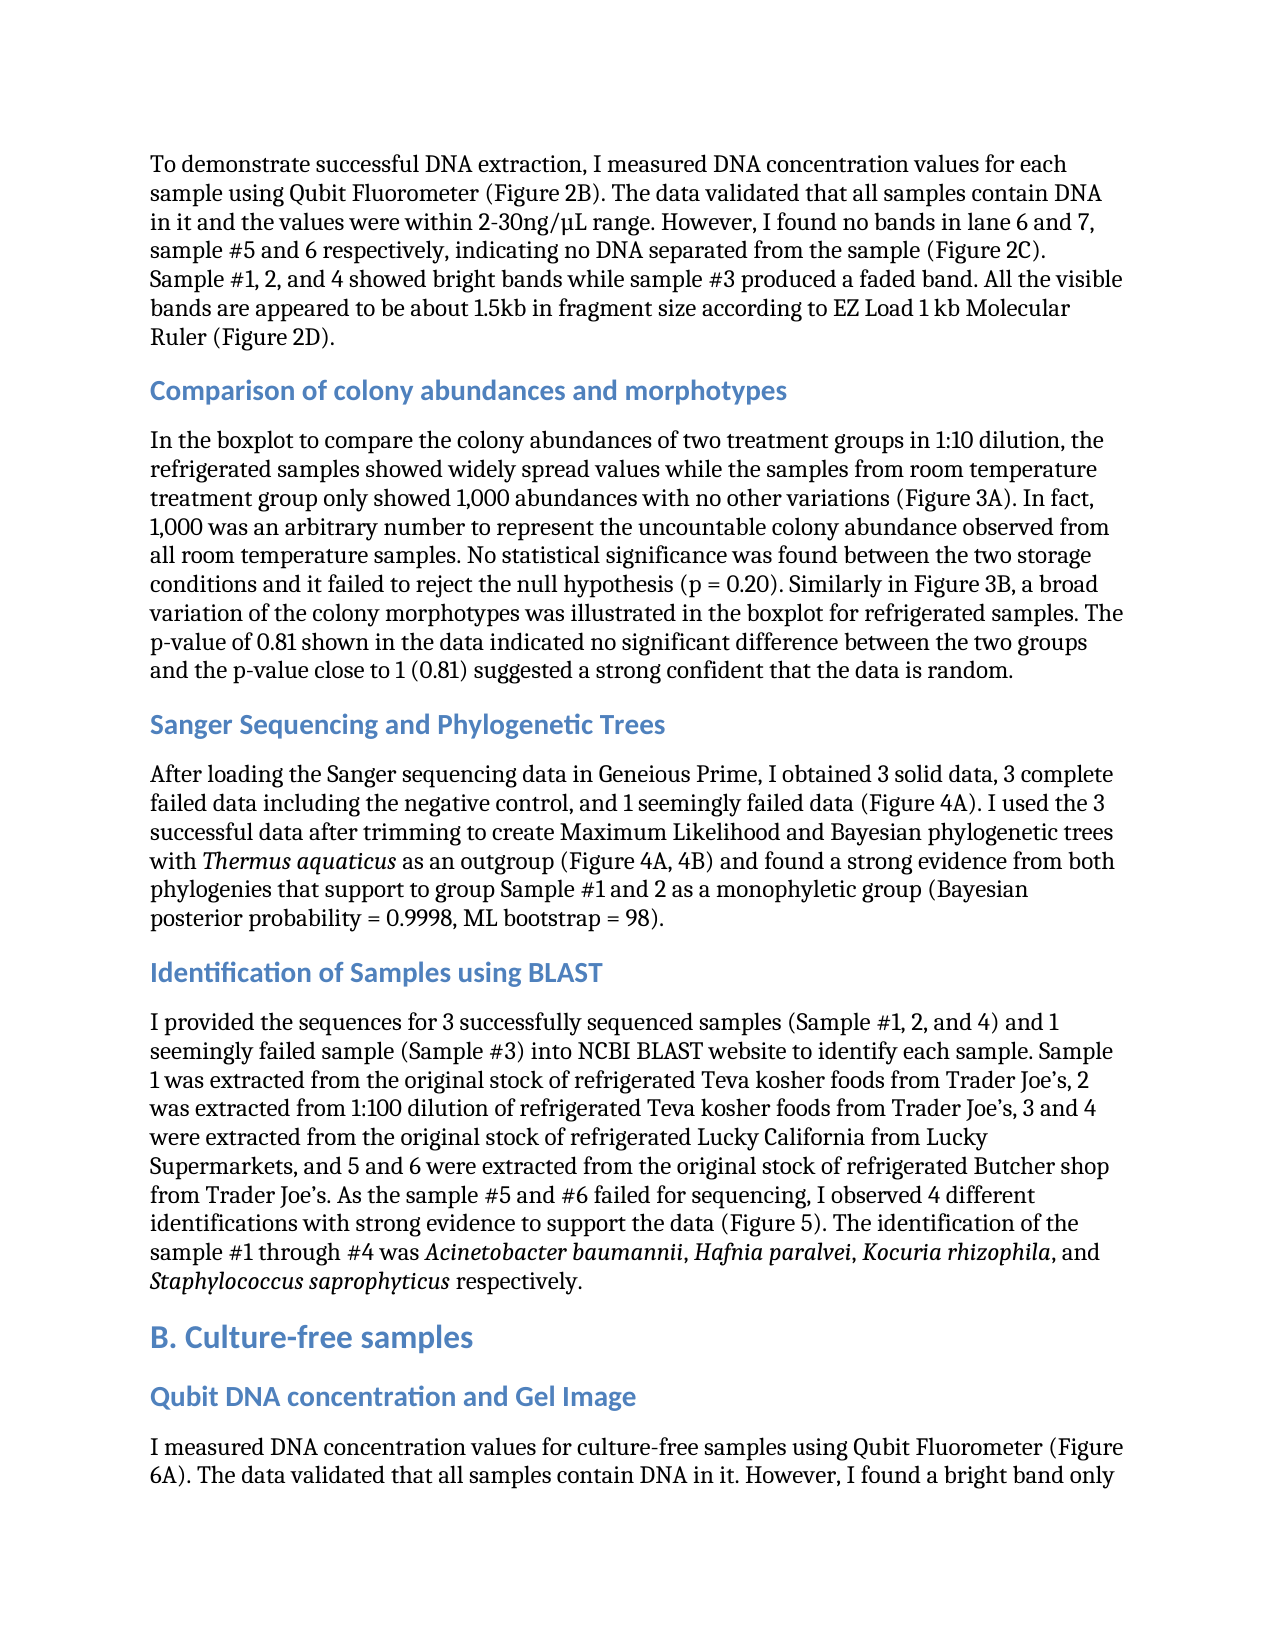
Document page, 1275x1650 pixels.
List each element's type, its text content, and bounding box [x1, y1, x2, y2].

text I provided the sequences for 3 successfully sequenced samples (Sample #1, 2, and 4) and 1 seemingly failed sample (Sample #3) into NCBI BLAST website to identify each sample. Sample 1 was extracted from the original stock of refrigerated Teva kosher foods from Trader Joe’s, 2 was extracted from 1:100 dilution of refrigerated Teva kosher foods from Trader Joe’s, 3 and 4 were extracted from the original stock of refrigerated Lucky California from Lucky Supermarkets, and 5 and 6 were extracted from the original stock of refrigerated Butcher shop from Trader Joe’s. As the sample #5 and #6 failed for sequencing, I observed 4 different identifications with strong evidence to support the data (Figure 5). The identification of the sample #1 through #4 was Acinetobacter baumannii, Hafnia paralvei, Kocuria rhizophila, and Staphylococcus saprophyticus respectively. [150, 1008, 1125, 1296]
text In the boxplot to compare the colony abundances of two treatment groups in 1:10 dilution, the refrigerated samples showed widely spread values while the samples from room temperature treatment group only showed 1,000 abundances with no other variations (Figure 3A). In fact, 1,000 was an arbitrary number to represent the uncountable colony abundance observed from all room temperature samples. No statistical significance was found between the two storage conditions and it failed to reject the null hypothesis (p = 0.20). Similarly in Figure 3B, a broad variation of the colony morphotypes was illustrated in the boxplot for refrigerated samples. The p-value of 0.81 shown in the data indicated no significant difference between the two groups and the p-value close to 1 (0.81) suggested a strong confident that the data is random. [150, 426, 1125, 685]
subtitle Comparison of colony abundances and morphotypes [150, 372, 1125, 408]
text After loading the Sanger sequencing data in Geneious Prime, I obtained 3 solid data, 3 complete failed data including the negative control, and 1 seemingly failed data (Figure 4A). I used the 3 successful data after trimming to create Maximum Likelihood and Bayesian phylogenetic trees with Thermus aquaticus as an outgroup (Figure 4A, 4B) and found a strong evidence from both phylogenies that support to group Sample #1 and 2 as a monophyletic group (Bayesian posterior probability = 0.9998, ML bootstrap = 98). [150, 760, 1125, 933]
subtitle B. Culture-free samples [150, 1316, 1125, 1357]
subtitle Sanger Sequencing and Phylogenetic Trees [150, 706, 1125, 742]
subtitle Identification of Samples using BLAST [150, 954, 1125, 989]
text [150, 1432, 1125, 1490]
text To demonstrate successful DNA extraction, I measured DNA concentration values for each sample using Qubit Fluorometer (Figure 2B). The data validated that all samples contain DNA in it and the values were within 2-30ng/µL range. However, I found no bands in lane 6 and 7, sample #5 and 6 respectively, indicating no DNA separated from the sample (Figure 2C). Sample #1, 2, and 4 showed bright bands while sample #3 produced a faded band. All the visible bands are appeared to be about 1.5kb in fragment size according to EZ Load 1 kb Molecular Ruler (Figure 2D). [150, 150, 1125, 351]
subtitle Qubit DNA concentration and Gel Image [150, 1378, 1125, 1414]
